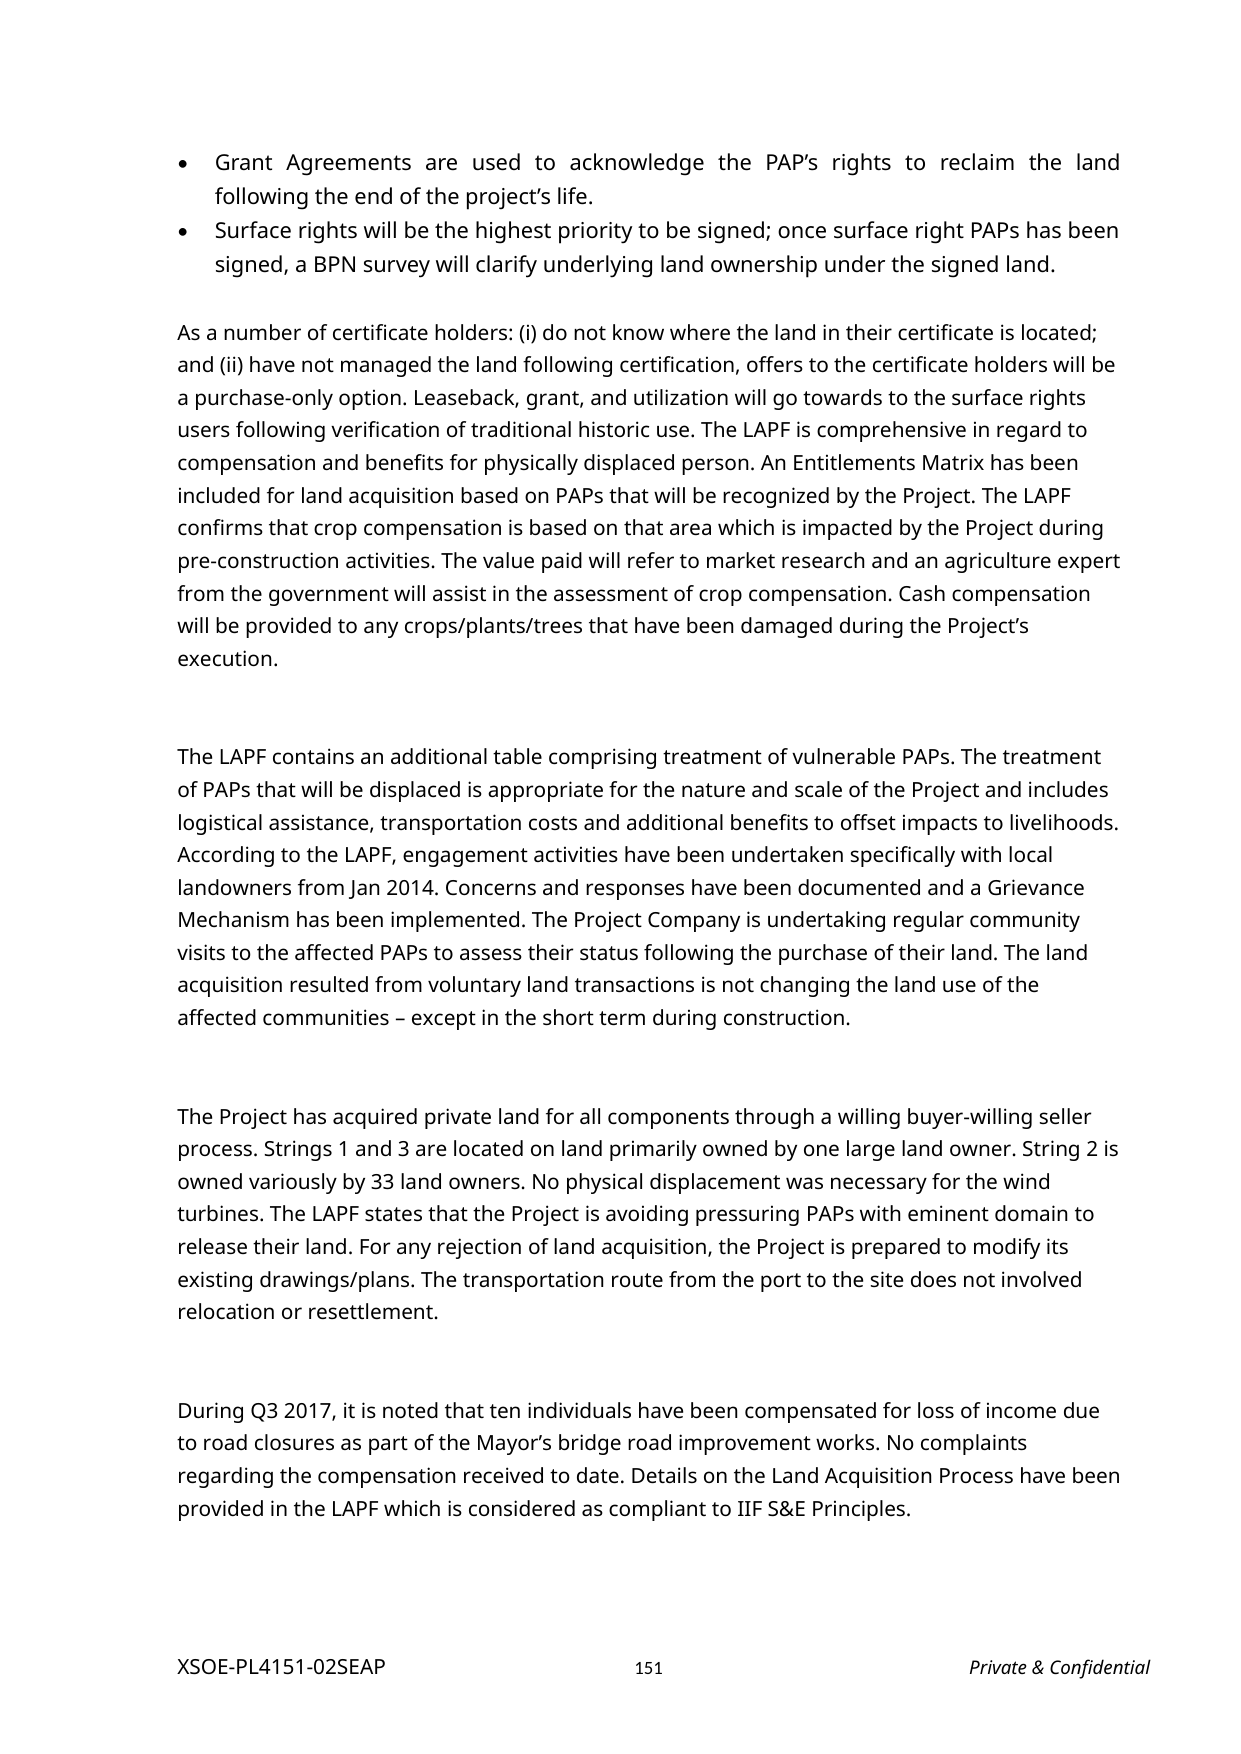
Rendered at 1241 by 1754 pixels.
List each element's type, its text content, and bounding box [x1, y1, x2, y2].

text The Project has acquired private land for all components through a willing buyer-willing seller process. Strings 1 and 3 are located on land primarily owned by one large land owner. String 2 is owned variously by 33 land owners. No physical displacement was necessary for the wind turbines. The LAPF states that the Project is avoiding pressuring PAPs with eminent domain to release their land. For any rejection of land acquisition, the Project is prepared to modify its existing drawings/plans. The transportation route from the port to the site does not involved relocation or resettlement. [177, 1102, 1122, 1326]
text During Q3 2017, it is noted that ten individuals have been compensated for loss of income due to road closures as part of the Mayor’s bridge road improvement works. No complaints regarding the compensation received to date. Details on the Land Acquisition Process have been provided in the LAPF which is considered as compliant to IIF S&E Principles. [177, 1396, 1122, 1522]
text The LAPF contains an additional table comprising treatment of vulnerable PAPs. The treatment of PAPs that will be displaced is appropriate for the nature and scale of the Project and includes logistical assistance, transportation costs and additional benefits to offset impacts to livelihoods. According to the LAPF, engagement activities have been undertaken specifically with local landowners from Jan 2014. Concerns and responses have been documented and a Grievance Mechanism has been implemented. The Project Company is undertaking regular community visits to the affected PAPs to assess their status following the purchase of their land. The land acquisition resulted from voluntary land transactions is not changing the land use of the affected communities – except in the short term during construction. [177, 742, 1122, 1032]
text As a number of certificate holders: (i) do not know where the land in their certificate is located; and (ii) have not managed the land following certification, offers to the certificate holders will be a purchase-only option. Leaseback, grant, and utilization will go towards to the surface rights users following verification of traditional historic use. The LAPF is comprehensive in regard to compensation and benefits for physically displaced person. An Entitlements Matrix has been included for land acquisition based on PAPs that will be recognized by the Project. The LAPF confirms that crop compensation is based on that area which is impacted by the Project during pre-construction activities. The value paid will refer to market research and an agriculture expert from the government will assist in the assessment of crop compensation. Cash compensation will be provided to any crops/plants/trees that have been damaged during the Project’s execution. [177, 318, 1122, 672]
list Surface rights will be the highest priority to be signed; once surface right PAPs has been signed, a BPN survey will clarify underlying land ownership under the signed land. [177, 215, 1122, 279]
list Grant Agreements are used to acknowledge the PAP’s rights to reclaim the land following the end of the project’s life. [177, 147, 1122, 211]
